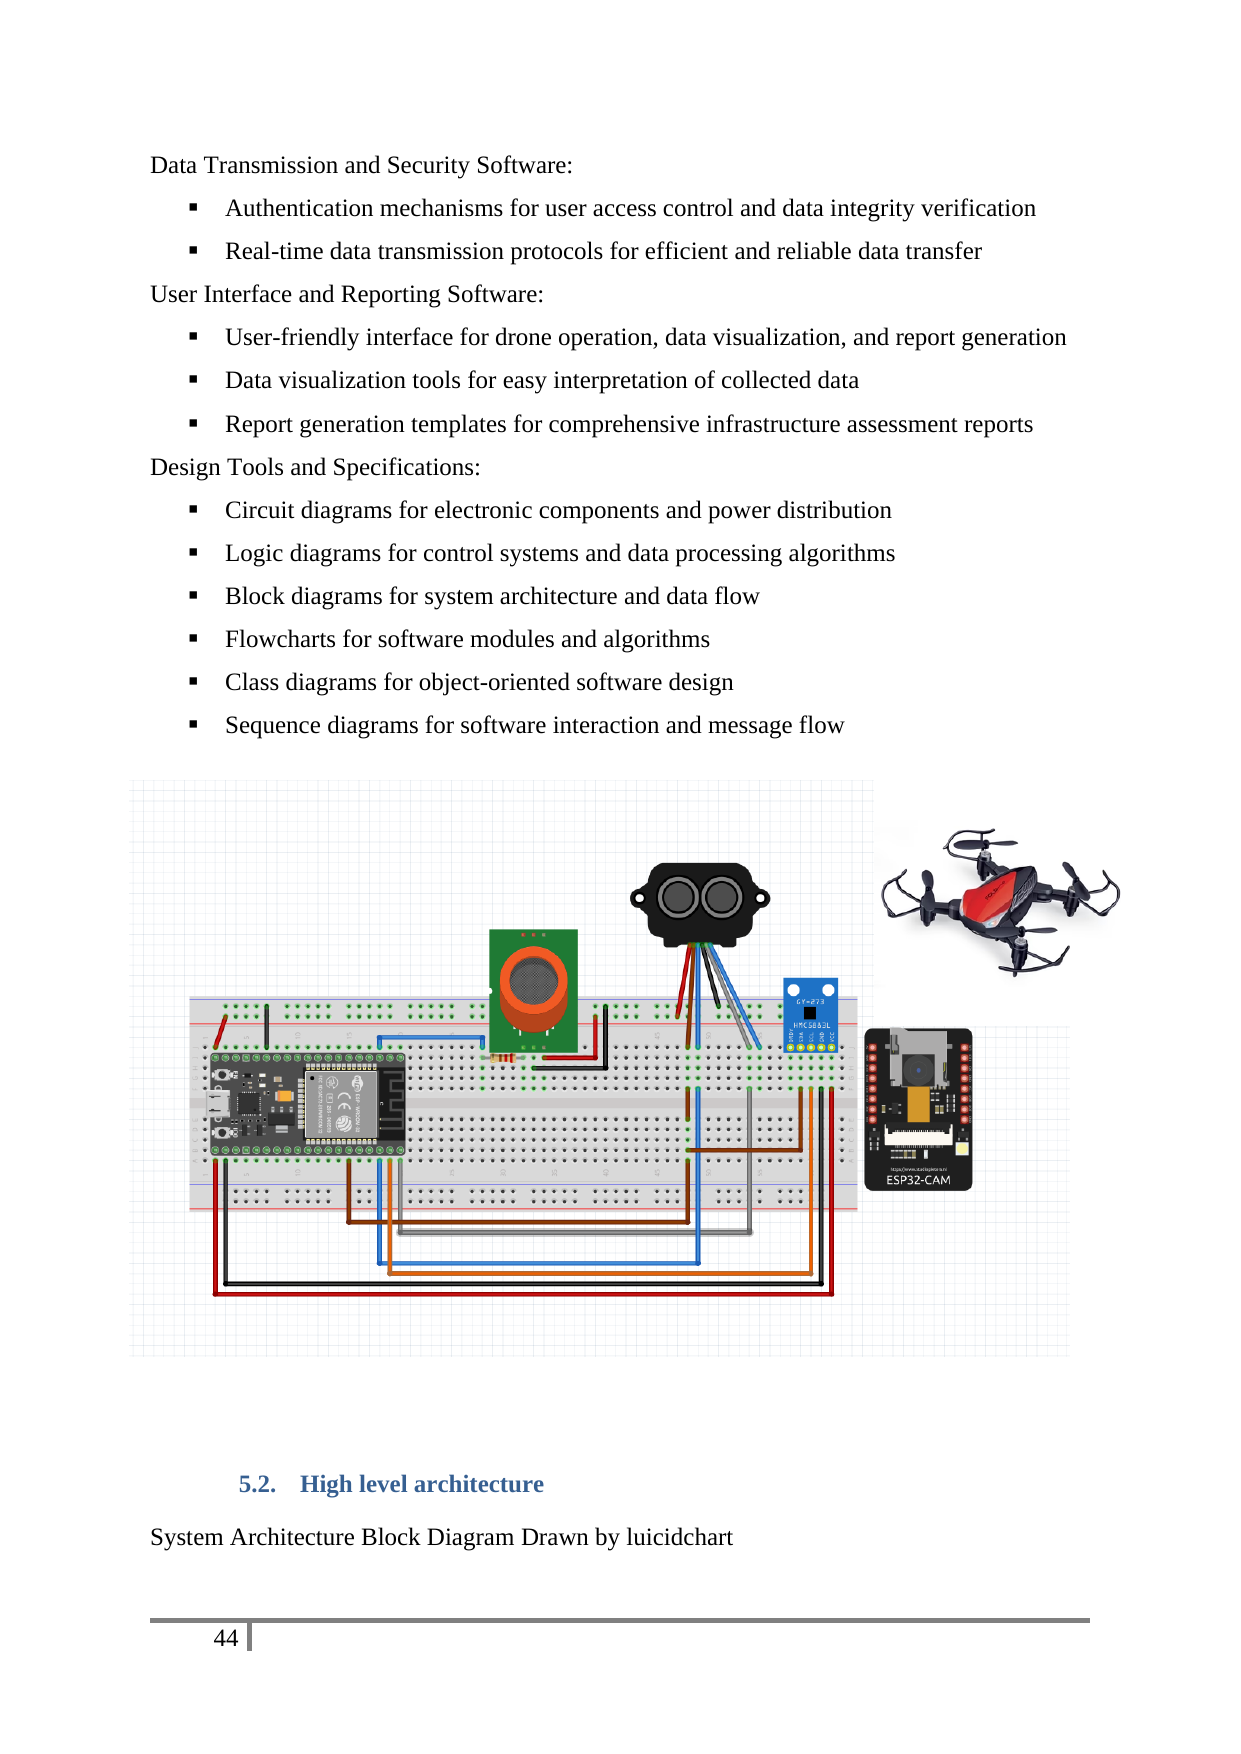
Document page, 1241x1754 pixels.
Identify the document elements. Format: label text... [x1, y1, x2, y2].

list Report generation templates for comprehensive infrastructure assessment reports [187, 409, 1090, 437]
list Real-time data transmission protocols for efficient and reliable data transfer [187, 236, 1090, 265]
subtitle High level architecture [239, 1469, 1090, 1497]
list Class diagrams for object-oriented software design [187, 667, 1090, 696]
picture [129, 780, 1121, 1357]
list Circuit diagrams for electronic components and power distribution [187, 495, 1090, 524]
list Authentication mechanisms for user access control and data integrity verification [187, 193, 1090, 222]
text Design Tools and Specifications: [150, 452, 1090, 481]
list Flowcharts for software modules and algorithms [187, 624, 1090, 653]
list Logic diagrams for control systems and data processing algorithms [187, 538, 1090, 567]
list Data visualization tools for easy interpretation of collected data [187, 366, 1090, 394]
text User Interface and Reporting Software: [150, 279, 1090, 308]
list Sequence diagrams for software interaction and message flow [187, 711, 1090, 739]
text Data Transmission and Security Software: [150, 150, 1090, 179]
list Block diagrams for system architecture and data flow [187, 581, 1090, 610]
text System Architecture Block Diagram Drawn by luicidchart [150, 1522, 1090, 1551]
list User-friendly interface for drone operation, data visualization, and report generation [187, 322, 1090, 351]
